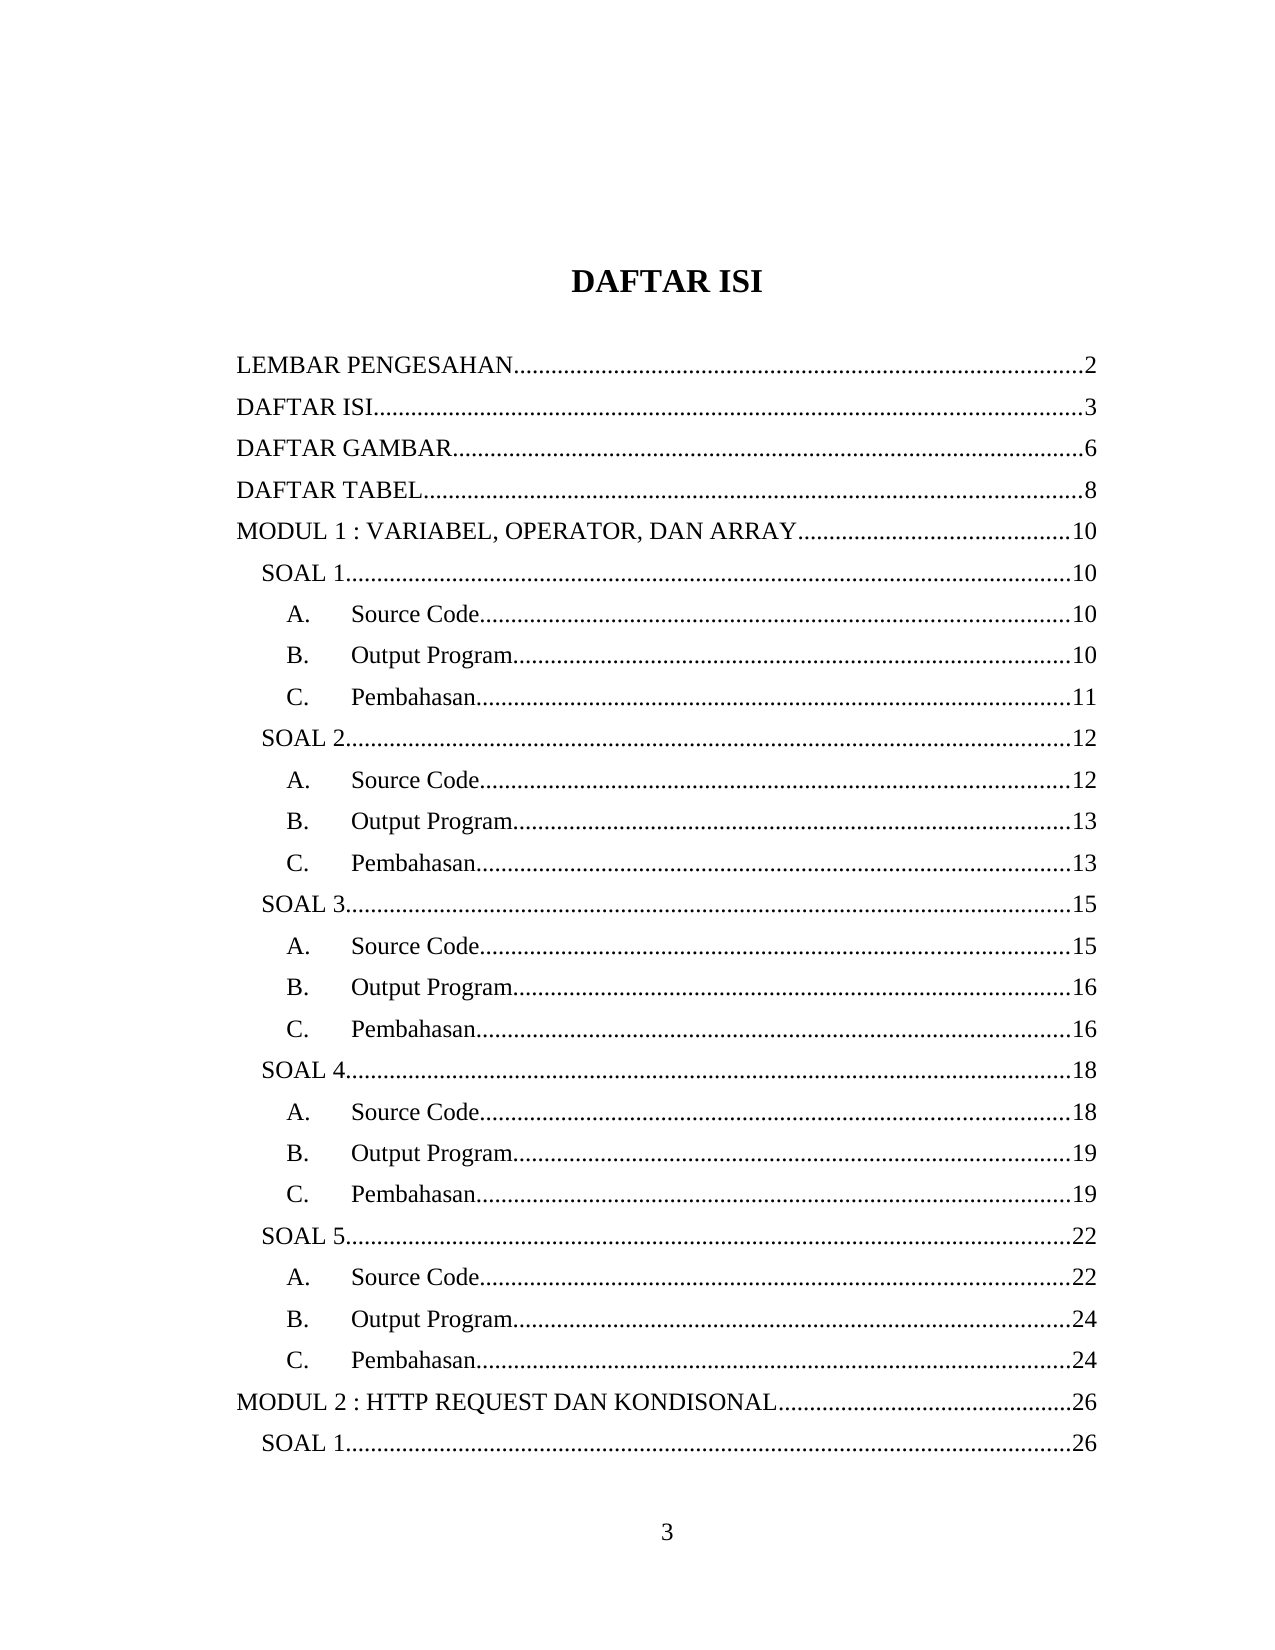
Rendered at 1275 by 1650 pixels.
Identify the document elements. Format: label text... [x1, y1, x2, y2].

subtitle DAFTAR ISI [236, 261, 1098, 299]
